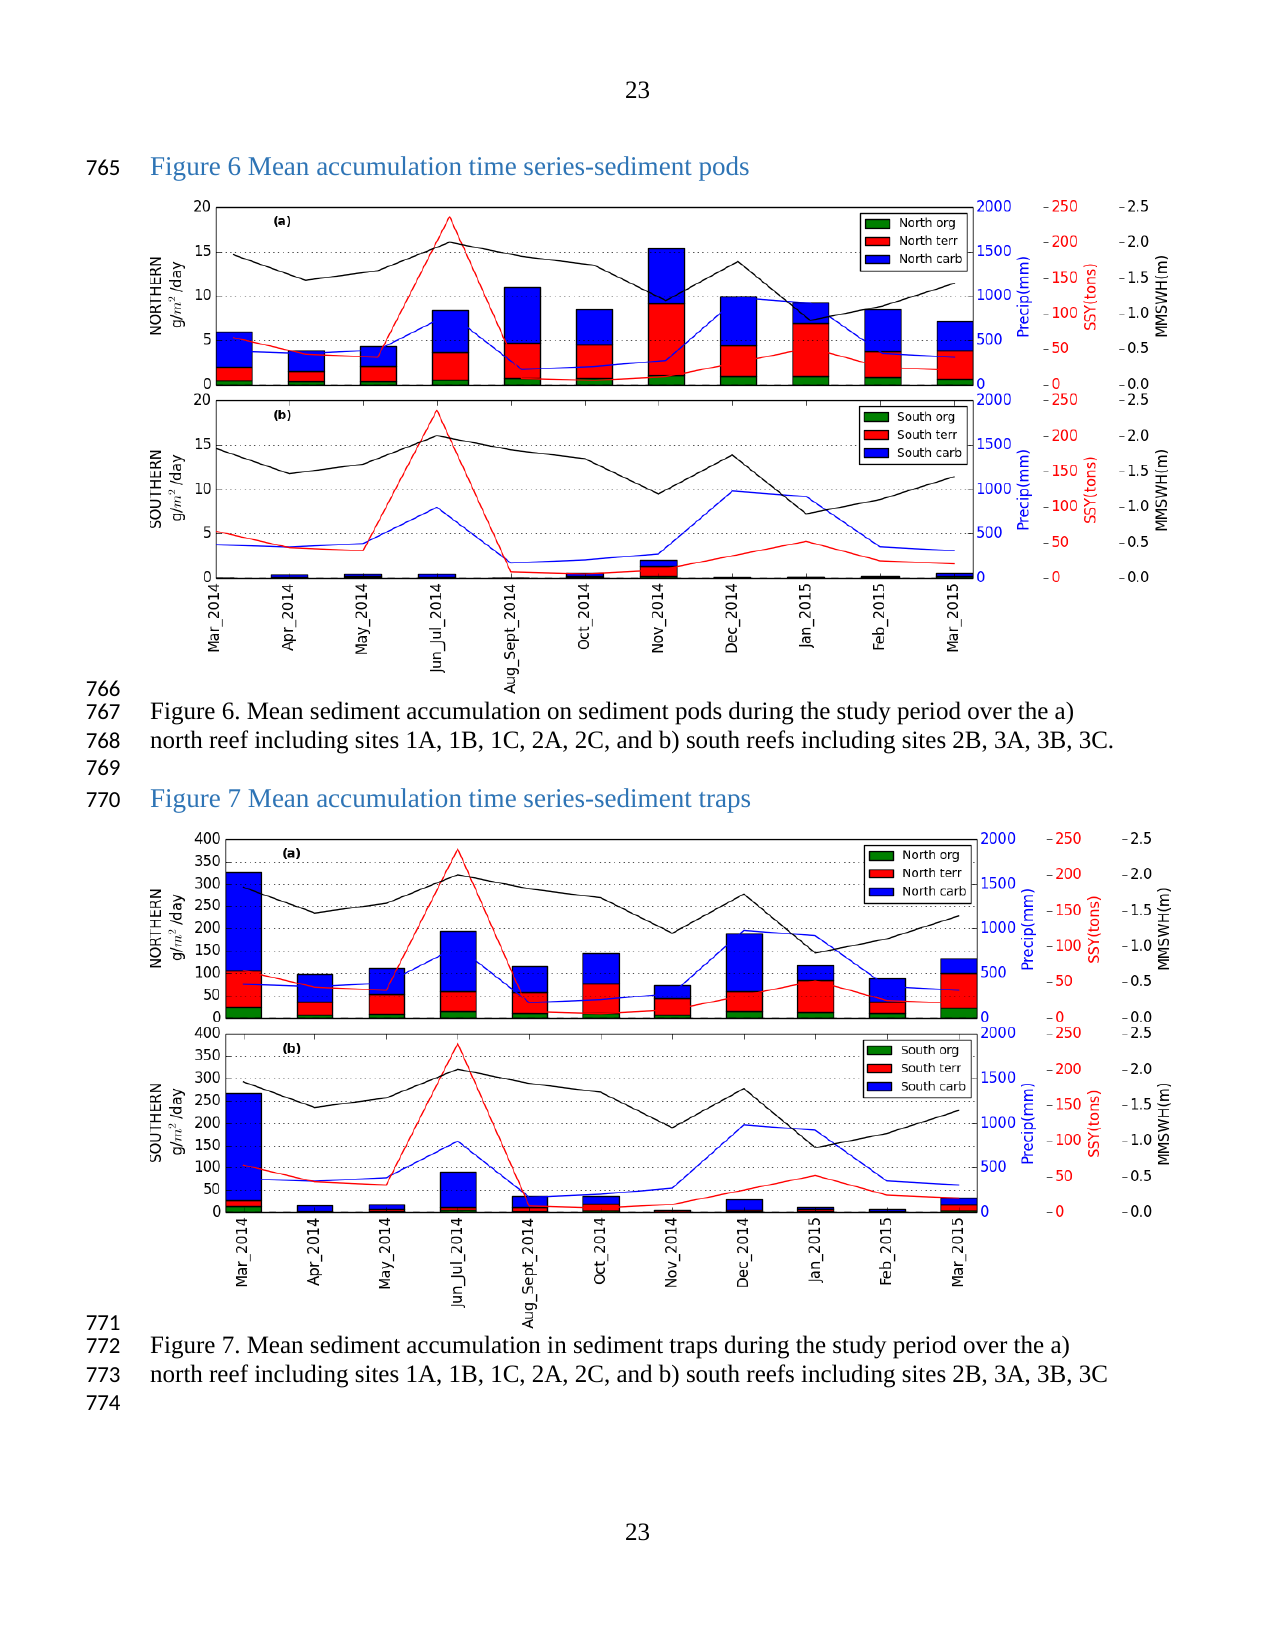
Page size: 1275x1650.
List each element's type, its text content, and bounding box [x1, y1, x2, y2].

picture [150, 181, 1180, 696]
text Figure 6. Mean sediment accumulation on sediment pods during the study period over the a) north reef including sites 1A, 1B, 1C, 2A, 2C, and b) south reefs including sites 2B, 3A, 3B, 3C. [150, 696, 1125, 753]
subtitle Figure 6 Mean accumulation time series-sediment pods [150, 150, 1125, 181]
subtitle Figure 7 Mean accumulation time series-sediment traps [150, 782, 1125, 813]
picture [150, 813, 1185, 1331]
text Figure 7. Mean sediment accumulation in sediment traps during the study period over the a) north reef including sites 1A, 1B, 1C, 2A, 2C, and b) south reefs including sites 2B, 3A, 3B, 3C [150, 1331, 1125, 1388]
